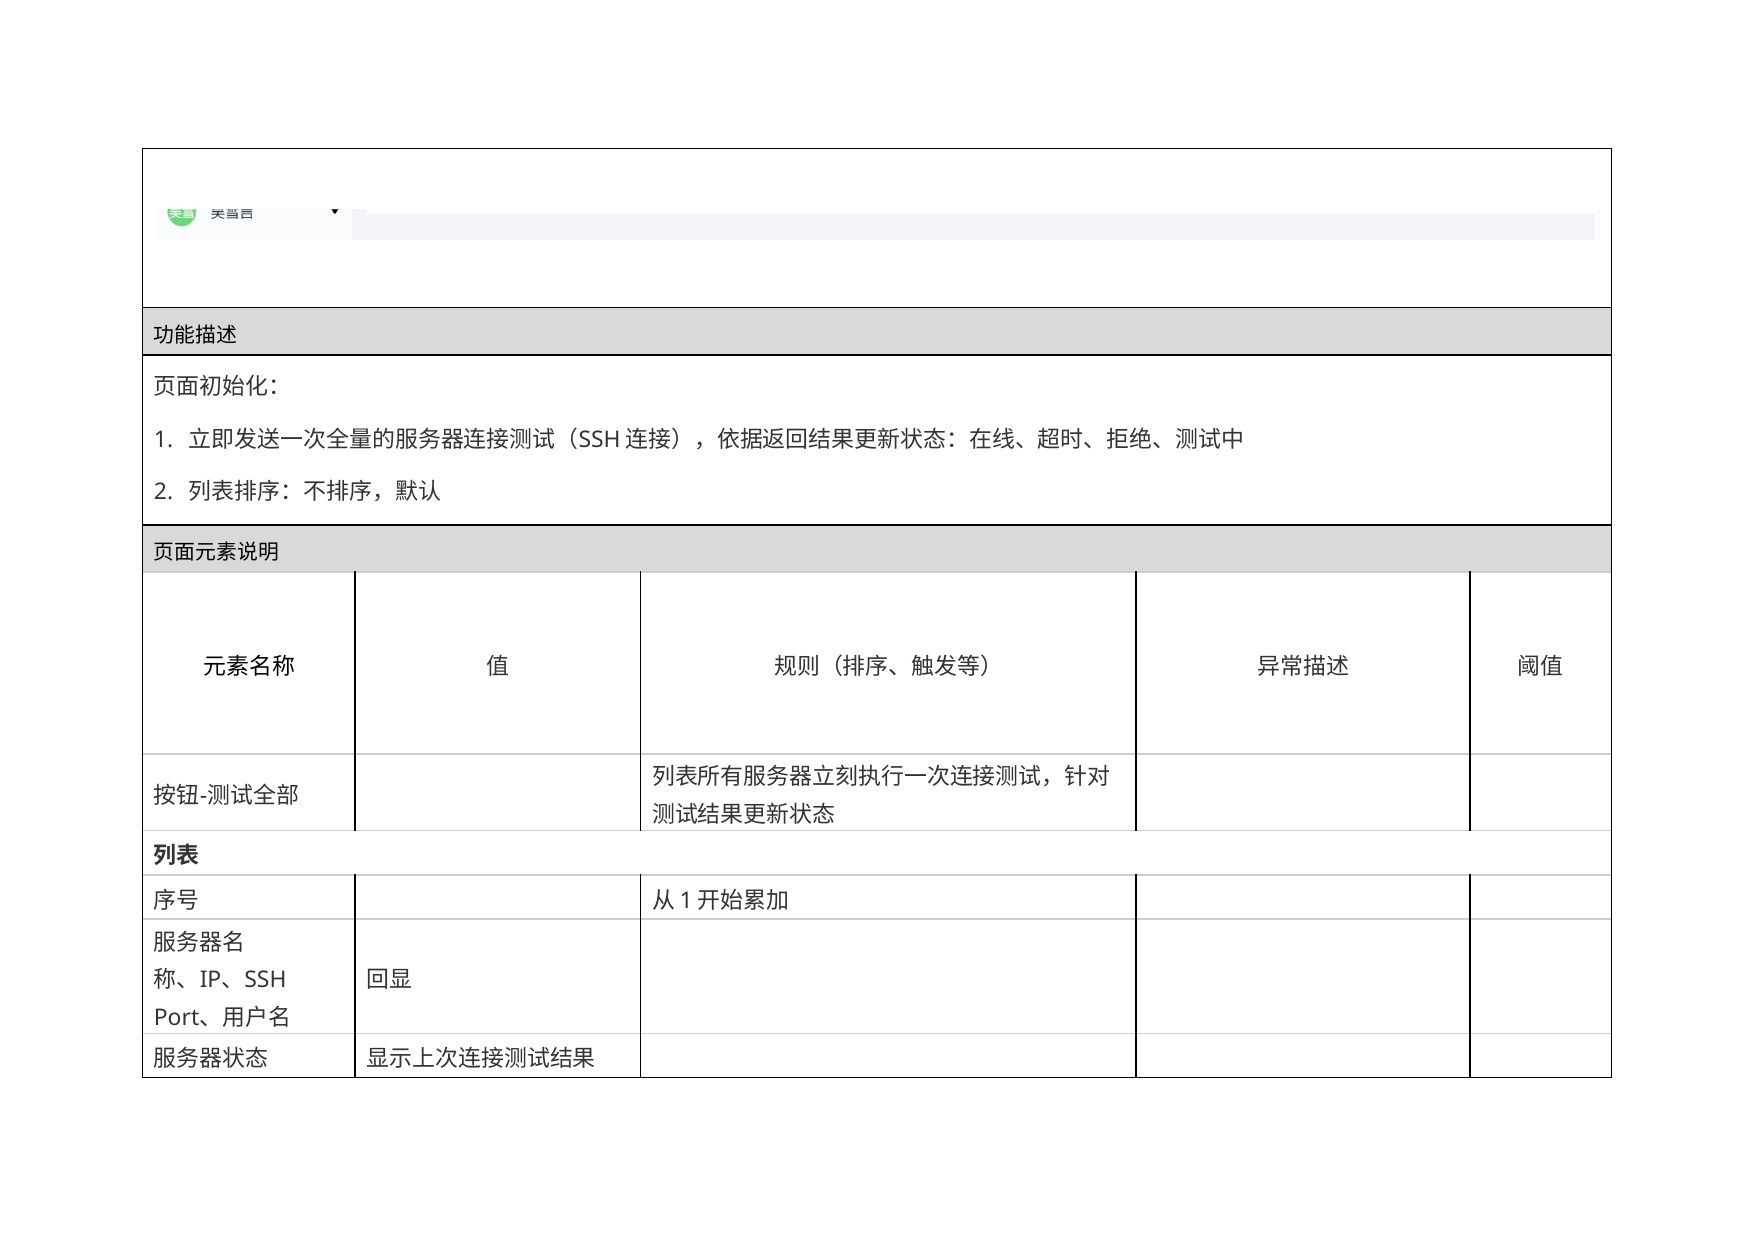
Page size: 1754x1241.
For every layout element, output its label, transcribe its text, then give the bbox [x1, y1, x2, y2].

table_cell 显示上次连接测试结果 [356, 1034, 640, 1077]
picture [153, 209, 1599, 240]
table_cell 序号 [143, 876, 354, 918]
table_cell 阈值 [1471, 573, 1611, 753]
table_cell [1137, 920, 1469, 1032]
table_cell [641, 1034, 1135, 1077]
table_cell 服务器名称、IP、SSH Port、用户名 [143, 920, 354, 1032]
table_cell 值 [356, 573, 640, 753]
table_cell [356, 876, 640, 918]
table_cell [1137, 755, 1469, 829]
table_cell 元素名称 [143, 573, 354, 753]
table_cell 页面元素说明 [143, 526, 1611, 571]
table_cell 功能描述 [143, 308, 1611, 354]
table_cell [1471, 1034, 1611, 1077]
table_cell [1137, 876, 1469, 918]
table_cell [1471, 920, 1611, 1032]
table_cell 规则（排序、触发等） [641, 573, 1135, 753]
table_cell [1471, 876, 1611, 918]
table_cell 按钮-测试全部 [143, 755, 354, 829]
table_cell 列表 [143, 831, 1611, 874]
table_cell 页面初始化： 立即发送一次全量的服务器连接测试（SSH连接），依据返回结果更新状态：在线、超时、拒绝、测试中 列表排序：不排序，默认 [143, 356, 1611, 524]
table_cell [1471, 755, 1611, 829]
table_cell 从1开始累加 [641, 876, 1135, 918]
table_cell 异常描述 [1137, 573, 1469, 753]
table_cell 列表所有服务器立刻执行一次连接测试，针对测试结果更新状态 [641, 755, 1135, 829]
table_cell 服务器状态 [143, 1034, 354, 1077]
table_cell 回显 [356, 920, 640, 1032]
table_cell [143, 149, 1611, 307]
table_cell [641, 920, 1135, 1032]
table_cell [356, 755, 640, 829]
table_cell [1137, 1034, 1469, 1077]
